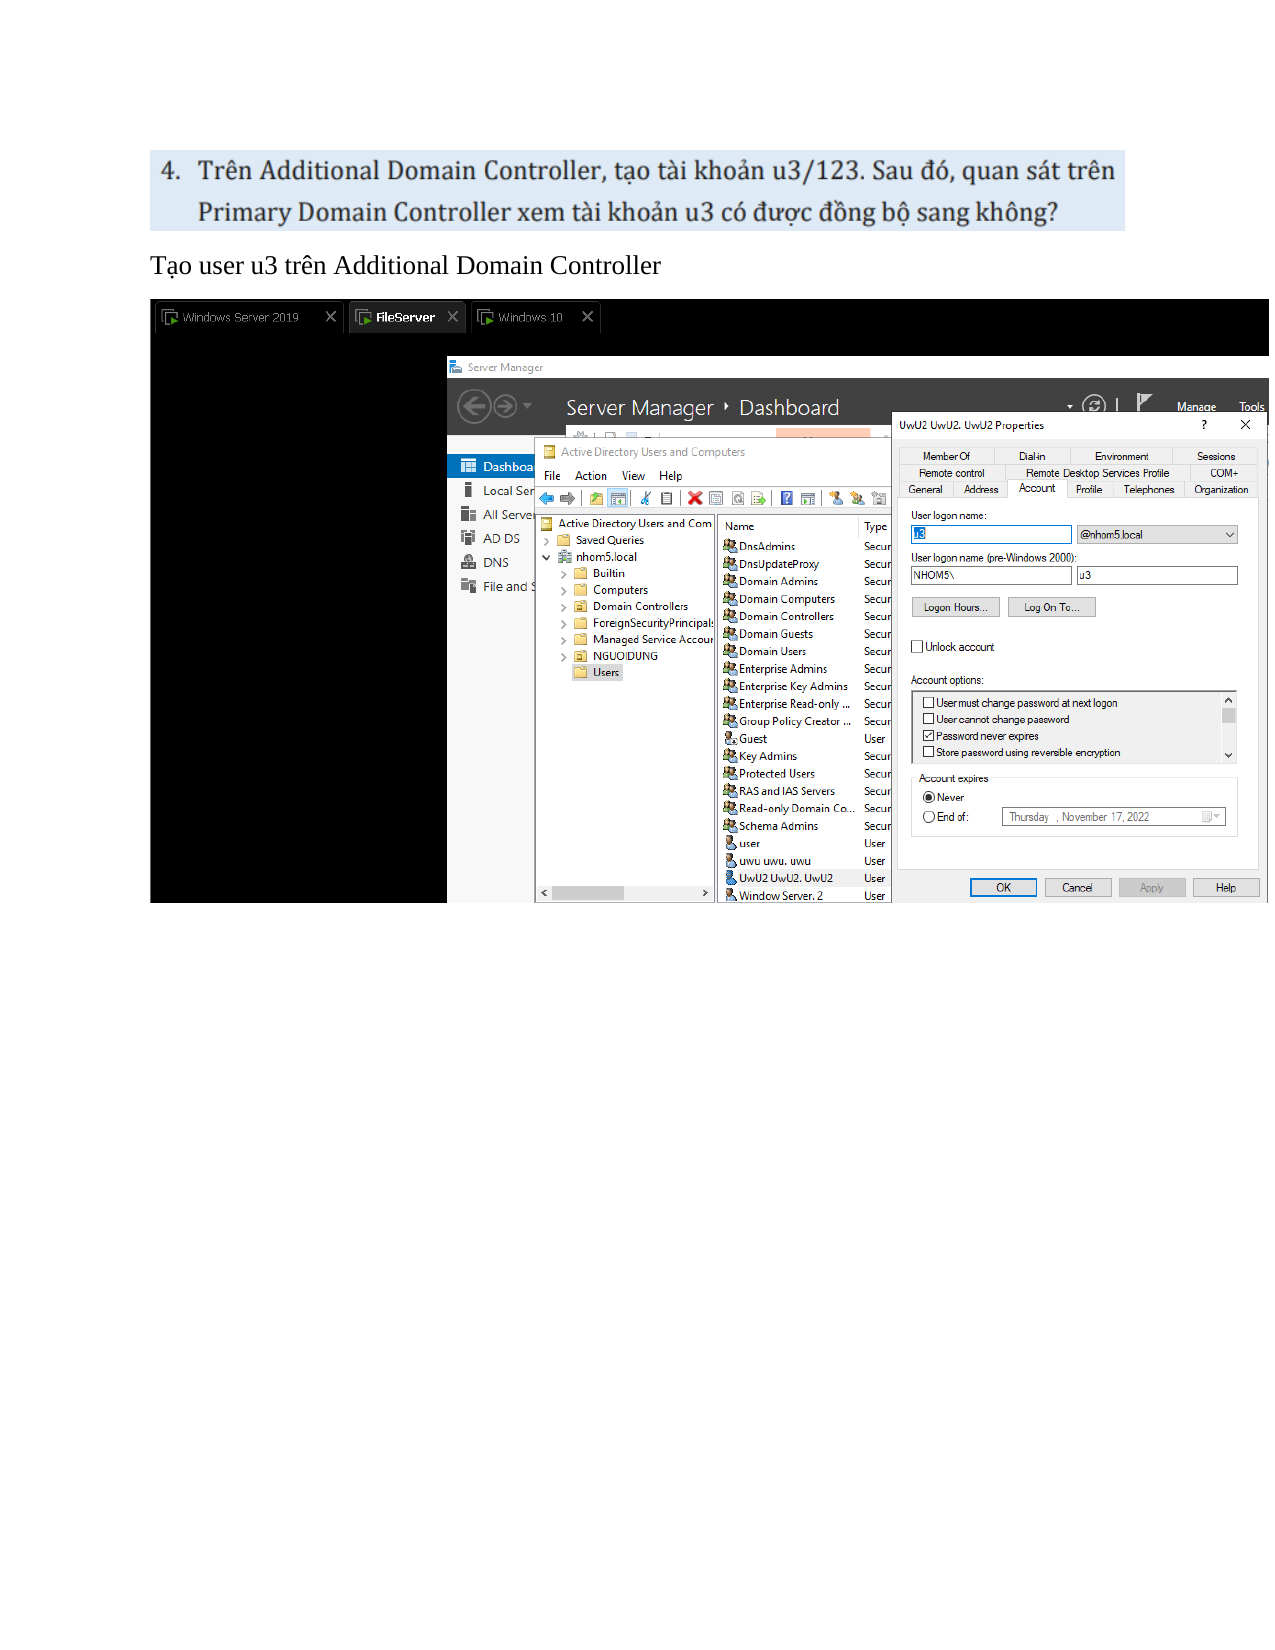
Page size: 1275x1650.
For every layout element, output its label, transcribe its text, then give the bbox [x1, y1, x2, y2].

picture [150, 299, 1269, 903]
picture [150, 150, 1125, 231]
text Tạo user u3 trên Additional Domain Controller [150, 249, 1125, 281]
